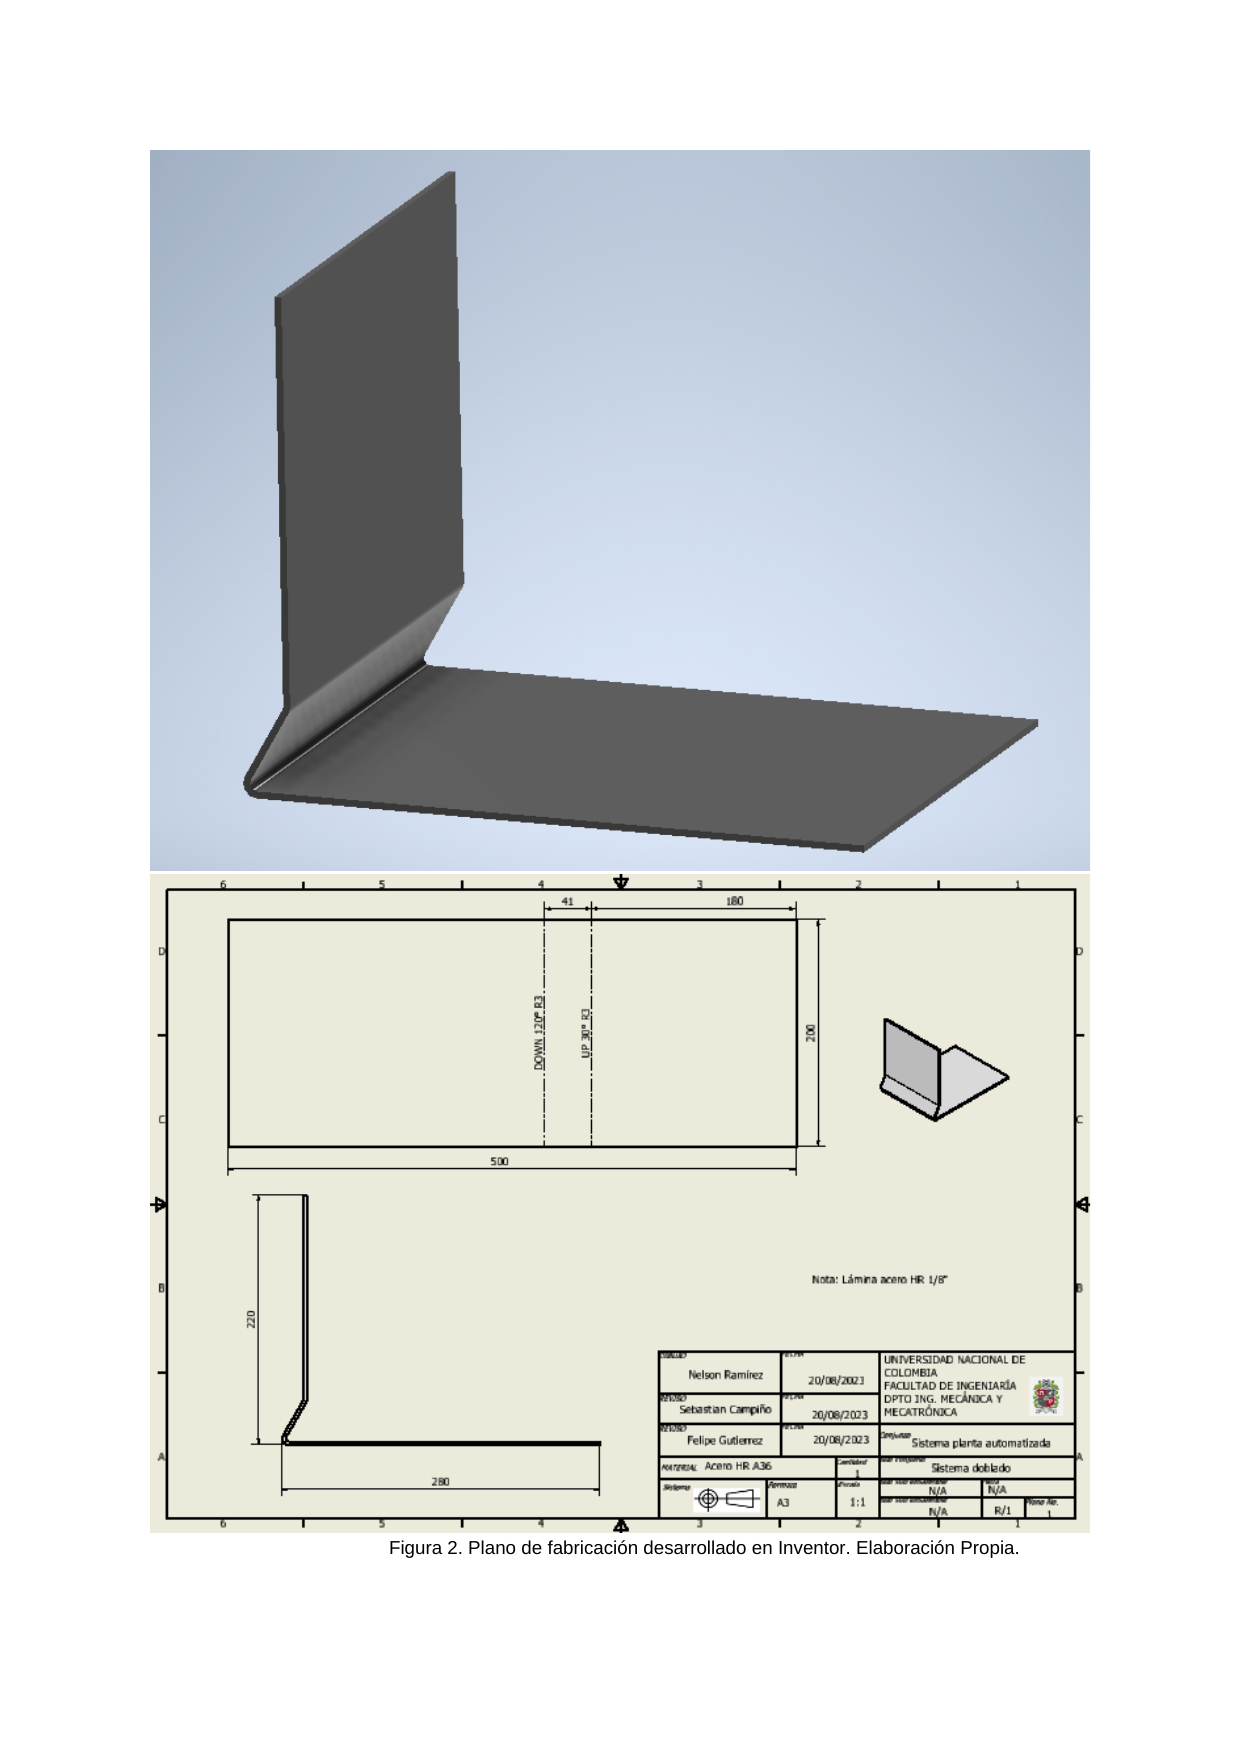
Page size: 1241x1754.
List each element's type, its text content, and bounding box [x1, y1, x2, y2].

picture [150, 150, 1091, 871]
picture [150, 874, 1091, 1533]
text Figura 2. Plano de fabricación desarrollado en Inventor. Elaboración Propia. [225, 1537, 1090, 1558]
